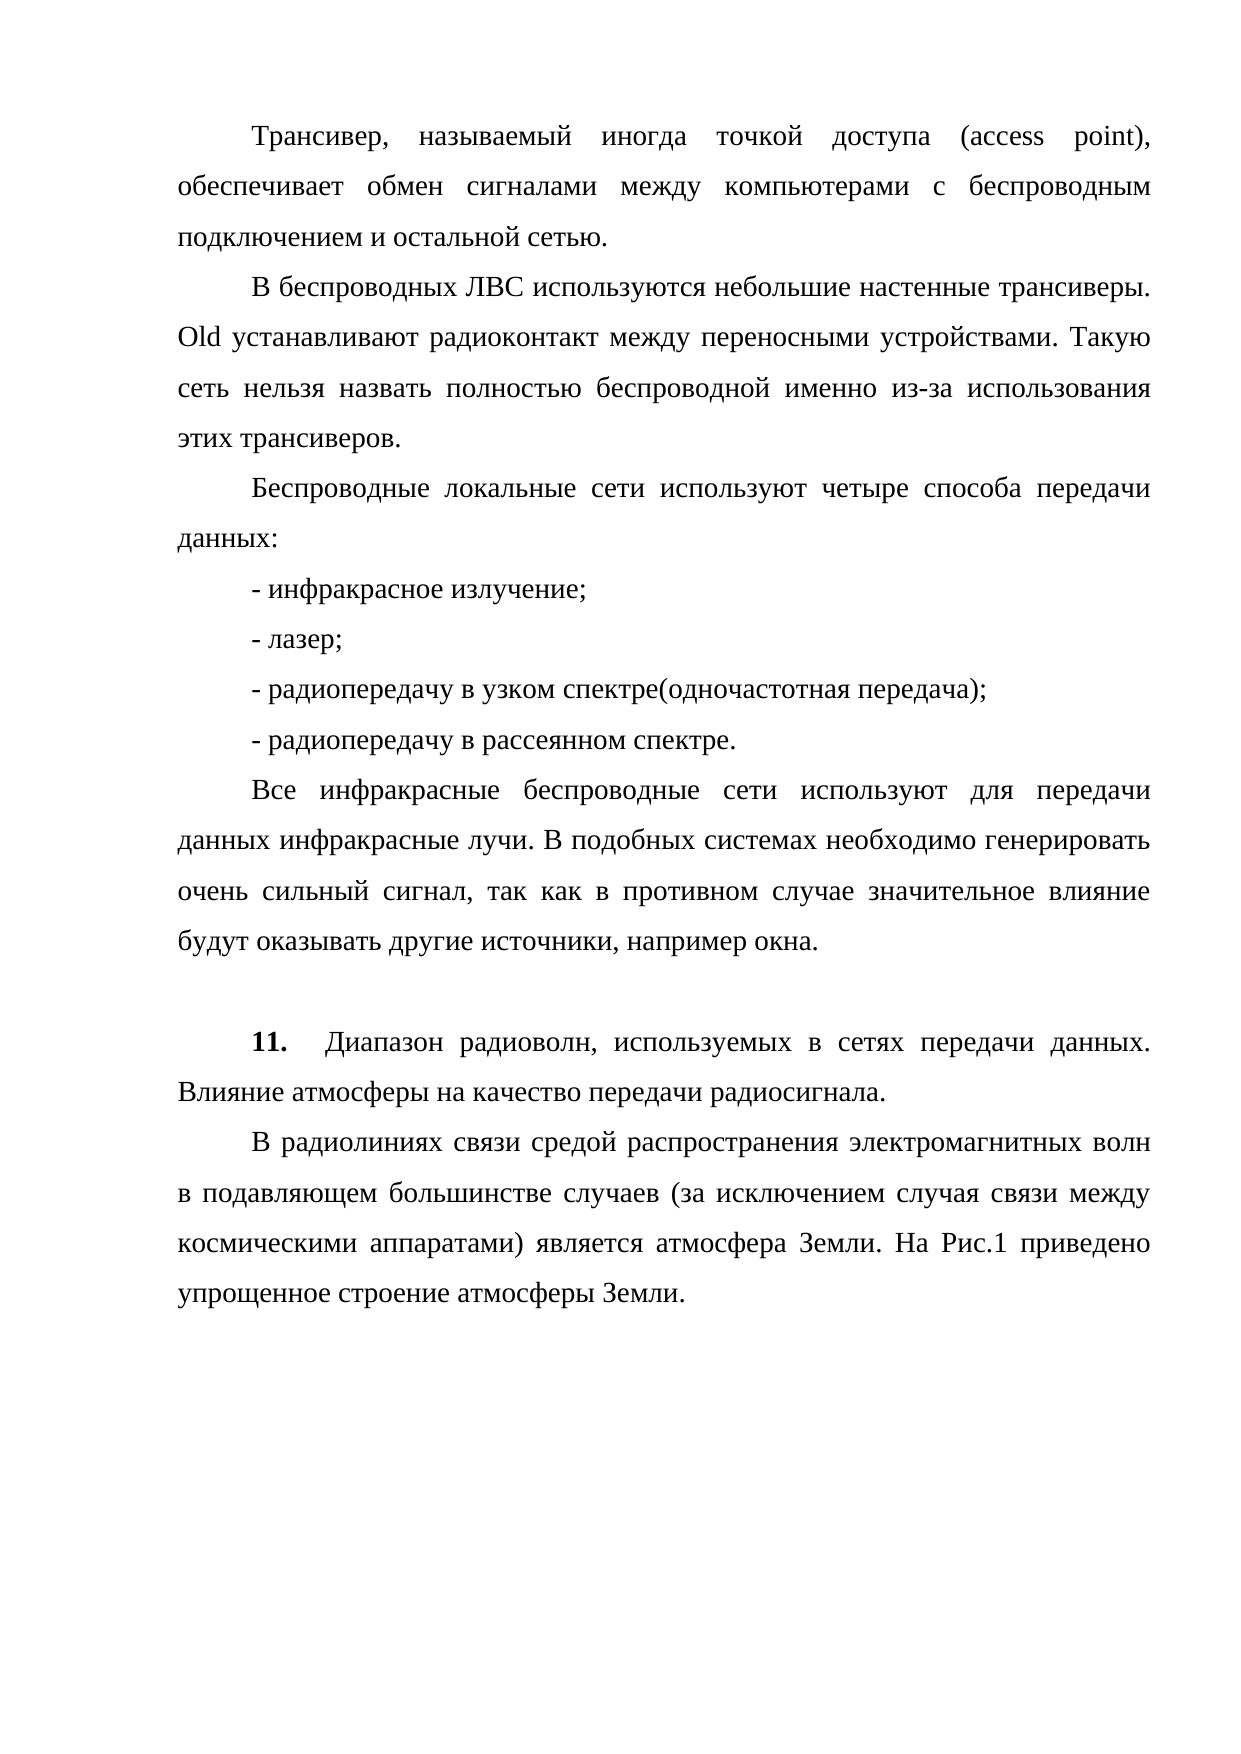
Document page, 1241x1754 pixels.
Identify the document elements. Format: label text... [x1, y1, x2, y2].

text - радиопередачу в рассеянном спектре. [177, 722, 1152, 755]
text - лазер; [177, 621, 1152, 655]
text В беспроводных ЛВС используются небольшие настенные трансиверы. Old устанавливают радиоконтакт между переносными устройствами. Такую сеть нельзя назвать полностью беспроводной именно из-за использования этих трансиверов. [177, 269, 1152, 453]
text - радиопередачу в узком спектре(одночастотная передача); [177, 672, 1152, 705]
text В радиолиниях связи средой распространения электромагнитных волн в подавляющем большинстве случаев (за исключением случая связи между космическими аппаратами) является атмосфера Земли. На Рис.1 приведено упрощенное строение атмосферы Земли. [177, 1124, 1152, 1309]
text Беспроводные локальные сети используют четыре способа передачи данных: [177, 470, 1152, 554]
text - инфракрасное излучение; [177, 571, 1152, 604]
list Диапазон радиоволн, используемых в сетях передачи данных. Влияние атмосферы на качество передачи радиосигнала. [177, 1024, 1152, 1108]
text Все инфракрасные беспроводные сети используют для передачи данных инфракрасные лучи. В подобных системах необходимо генерировать очень сильный сигнал, так как в противном случае значительное влияние будут оказывать другие источники, например окна. [177, 772, 1152, 957]
text Трансивер, называемый иногда точкой доступа (access point), обеспечивает обмен сигналами между компьютерами с беспроводным подключением и остальной сетью. [177, 118, 1152, 252]
